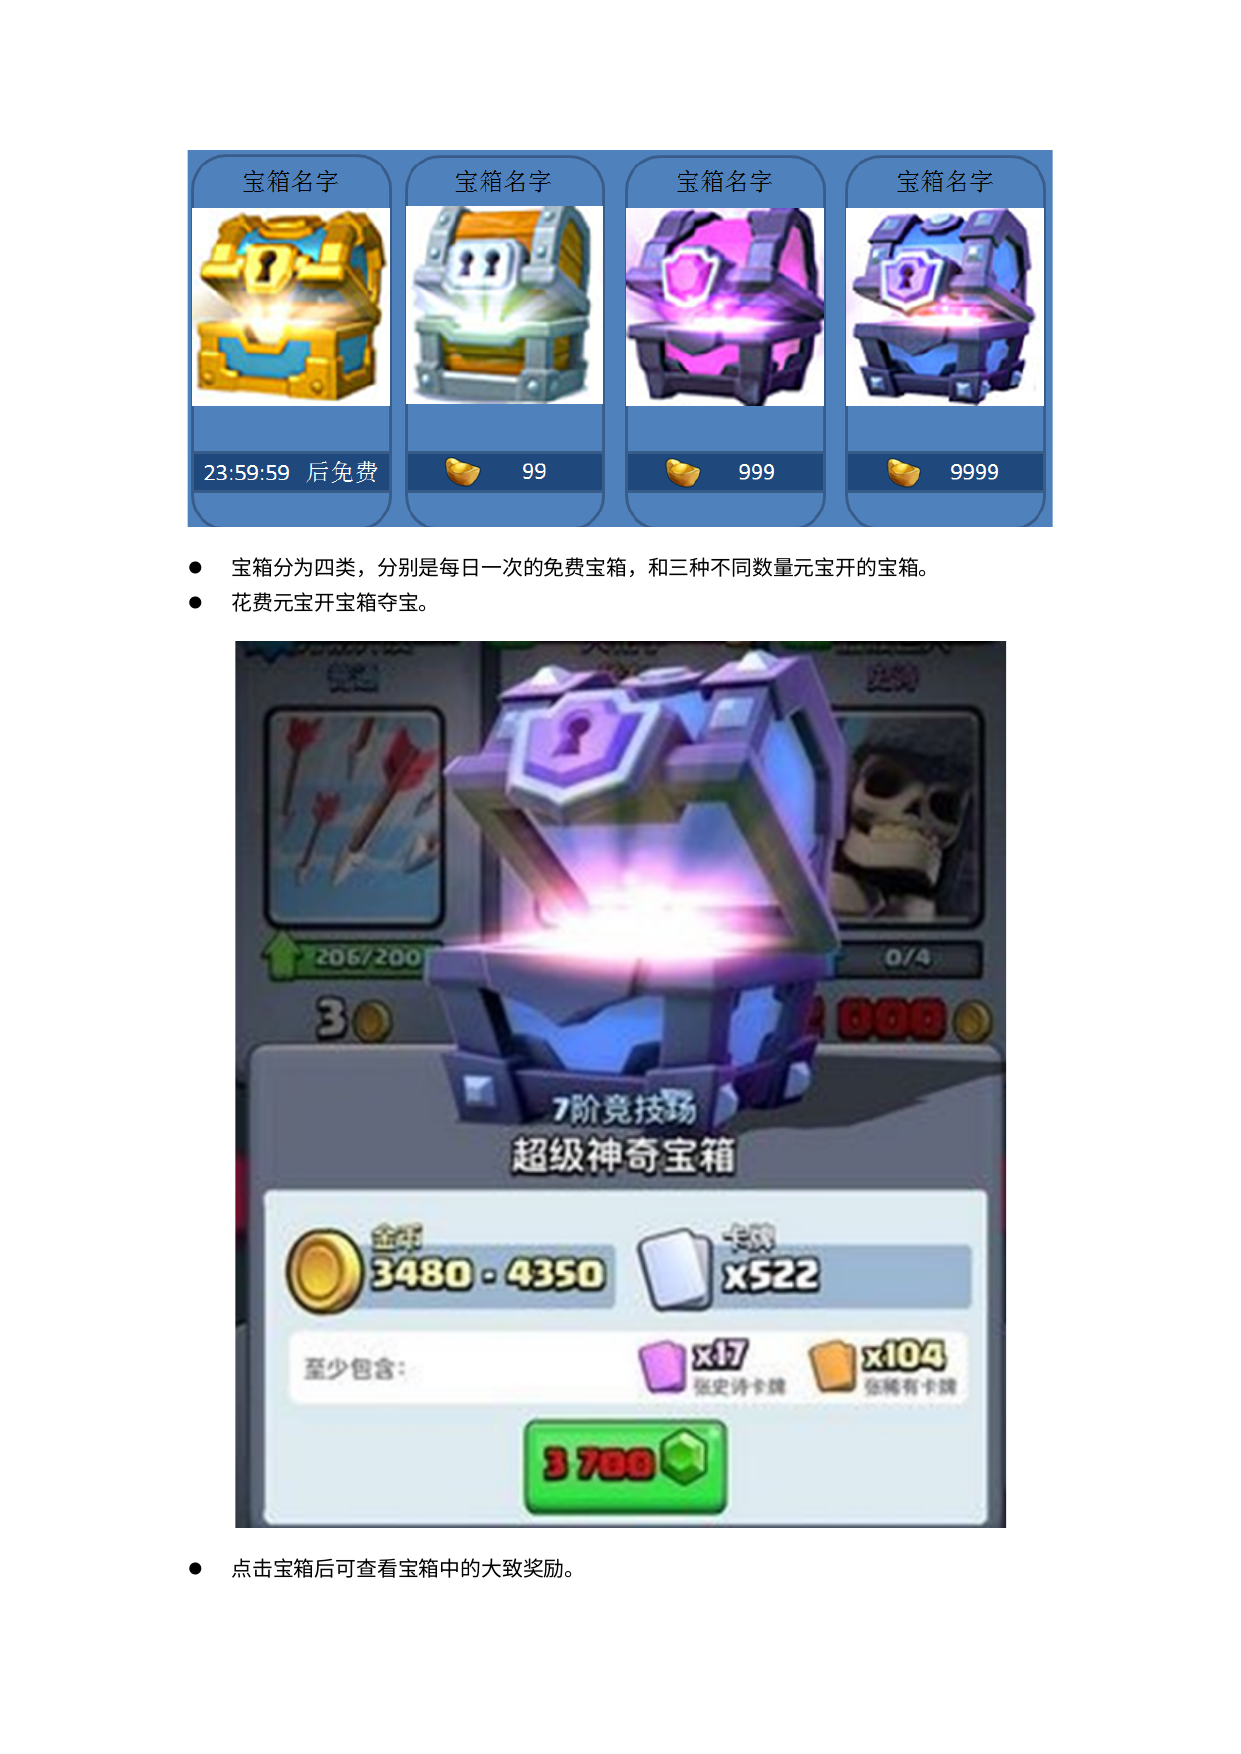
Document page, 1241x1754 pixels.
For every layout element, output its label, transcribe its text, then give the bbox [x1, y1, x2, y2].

list 点击宝箱后可查看宝箱中的大致奖励。 [187, 1552, 1053, 1582]
picture [234, 641, 1007, 1528]
list 花费元宝开宝箱夺宝。 [187, 586, 1053, 616]
picture [187, 150, 1053, 527]
list 宝箱分为四类，分别是每日一次的免费宝箱，和三种不同数量元宝开的宝箱。 [187, 551, 1053, 581]
